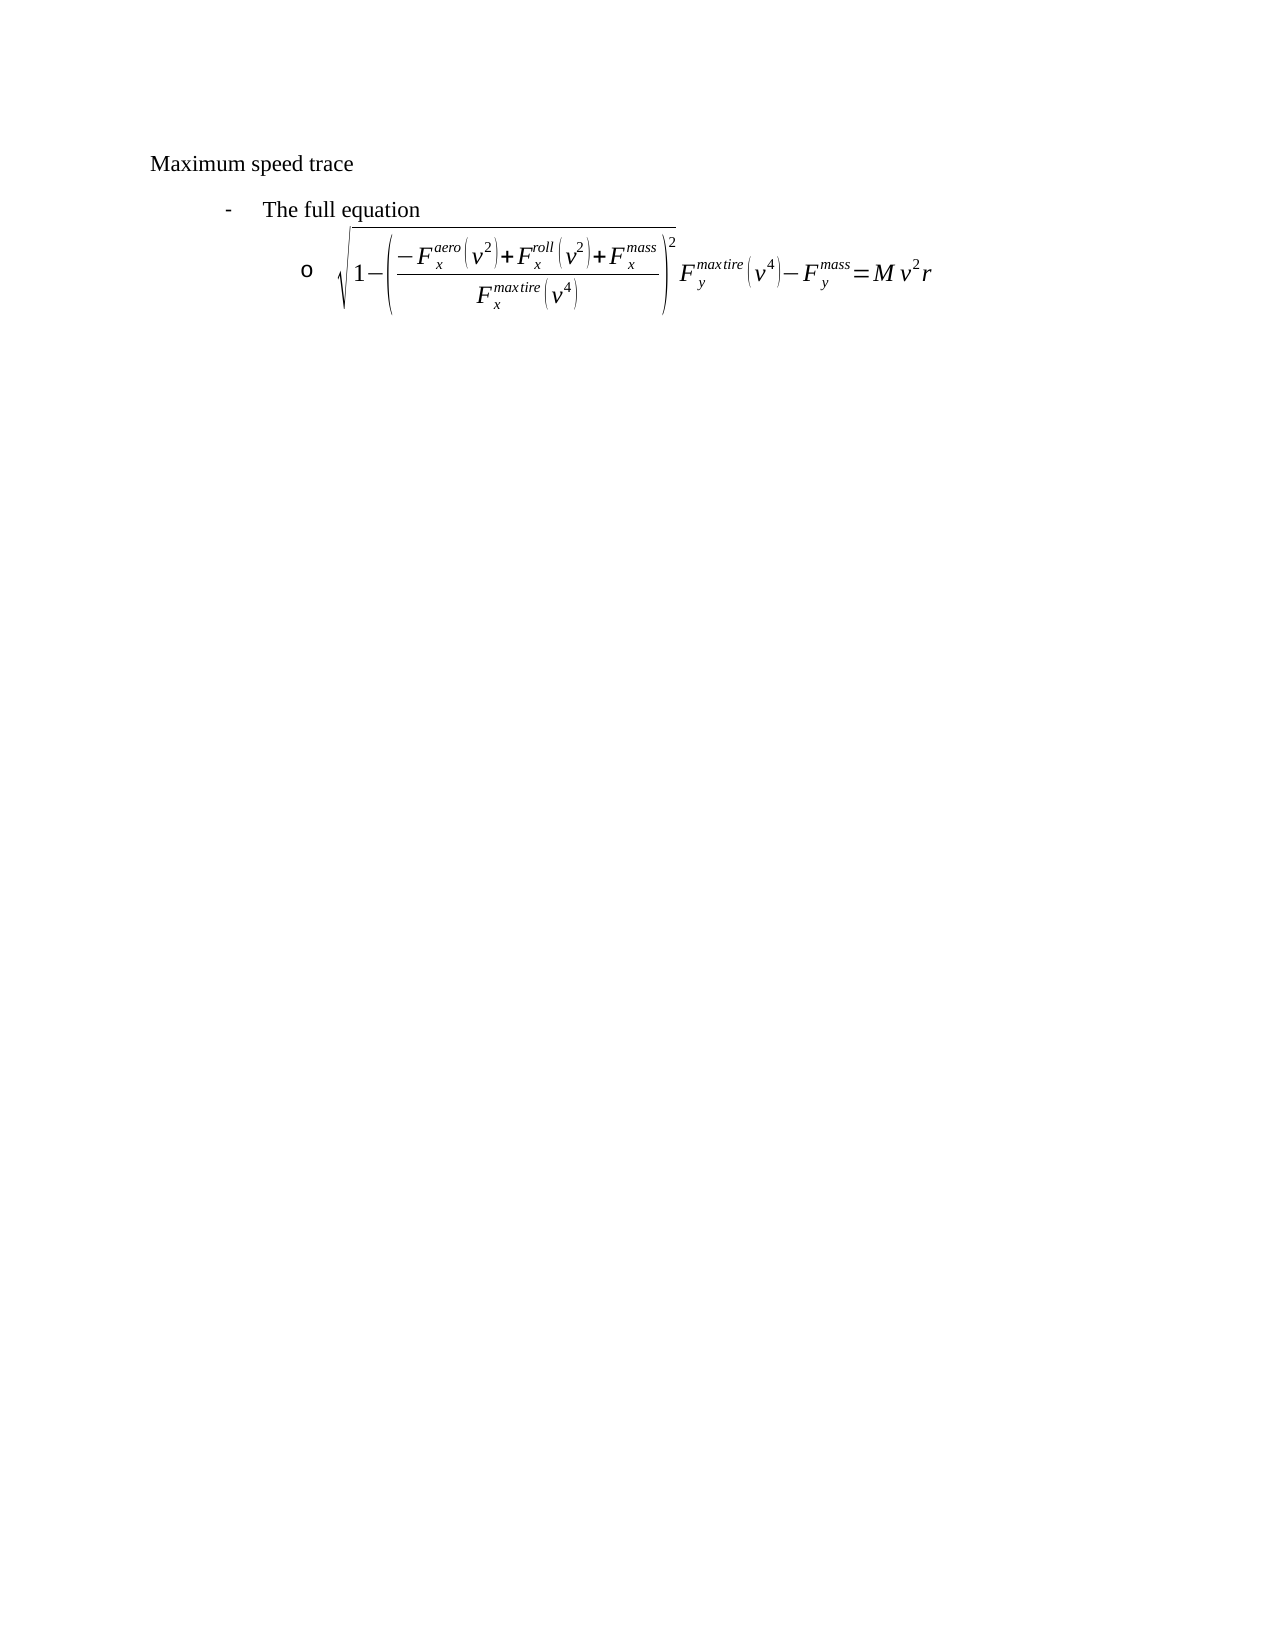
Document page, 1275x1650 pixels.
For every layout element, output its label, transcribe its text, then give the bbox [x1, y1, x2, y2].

list The full equation [225, 195, 1125, 223]
text Maximum speed trace [150, 150, 1125, 176]
